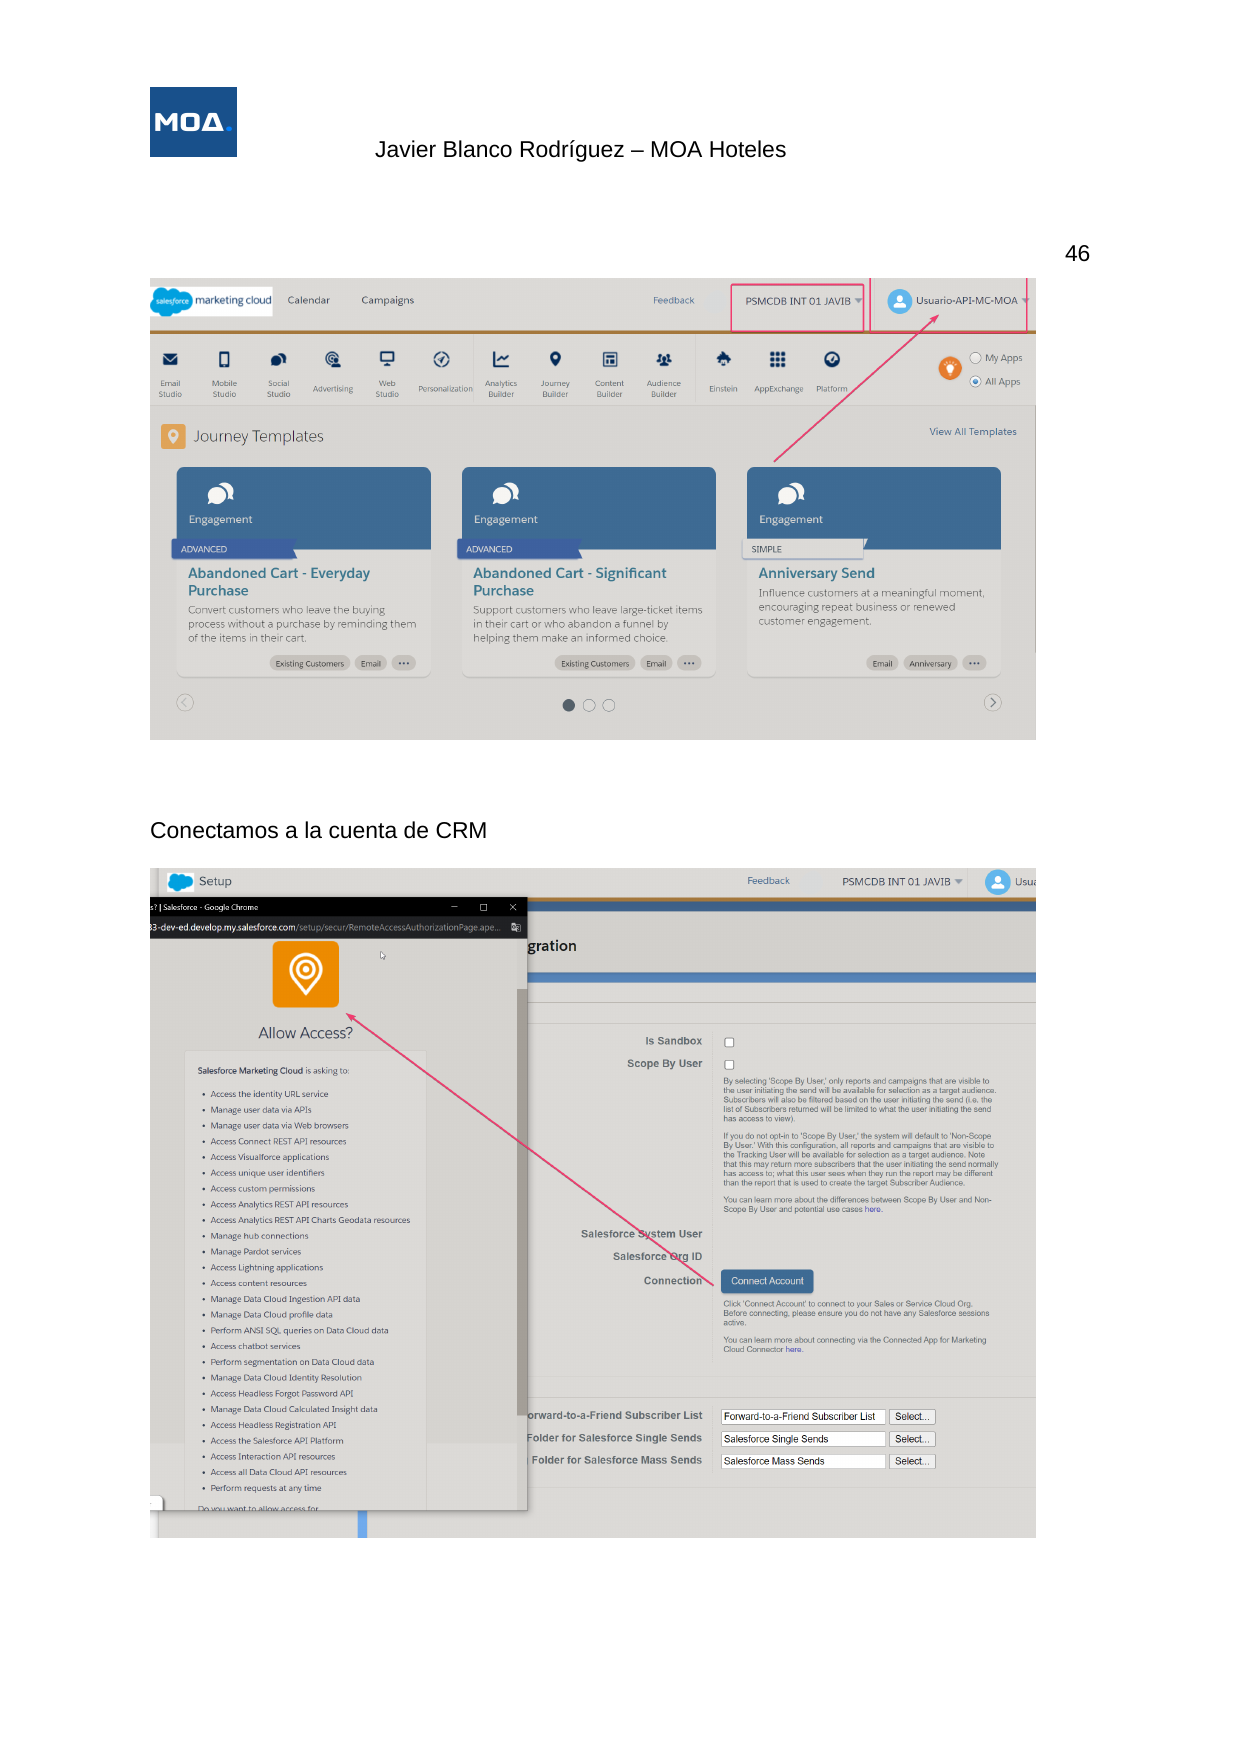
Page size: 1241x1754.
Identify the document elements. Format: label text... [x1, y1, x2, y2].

picture [150, 87, 237, 157]
picture [157, 299, 183, 304]
picture [150, 278, 1036, 740]
text Conectamos a la cuenta de CRM [150, 817, 1090, 843]
picture [150, 868, 1036, 1538]
